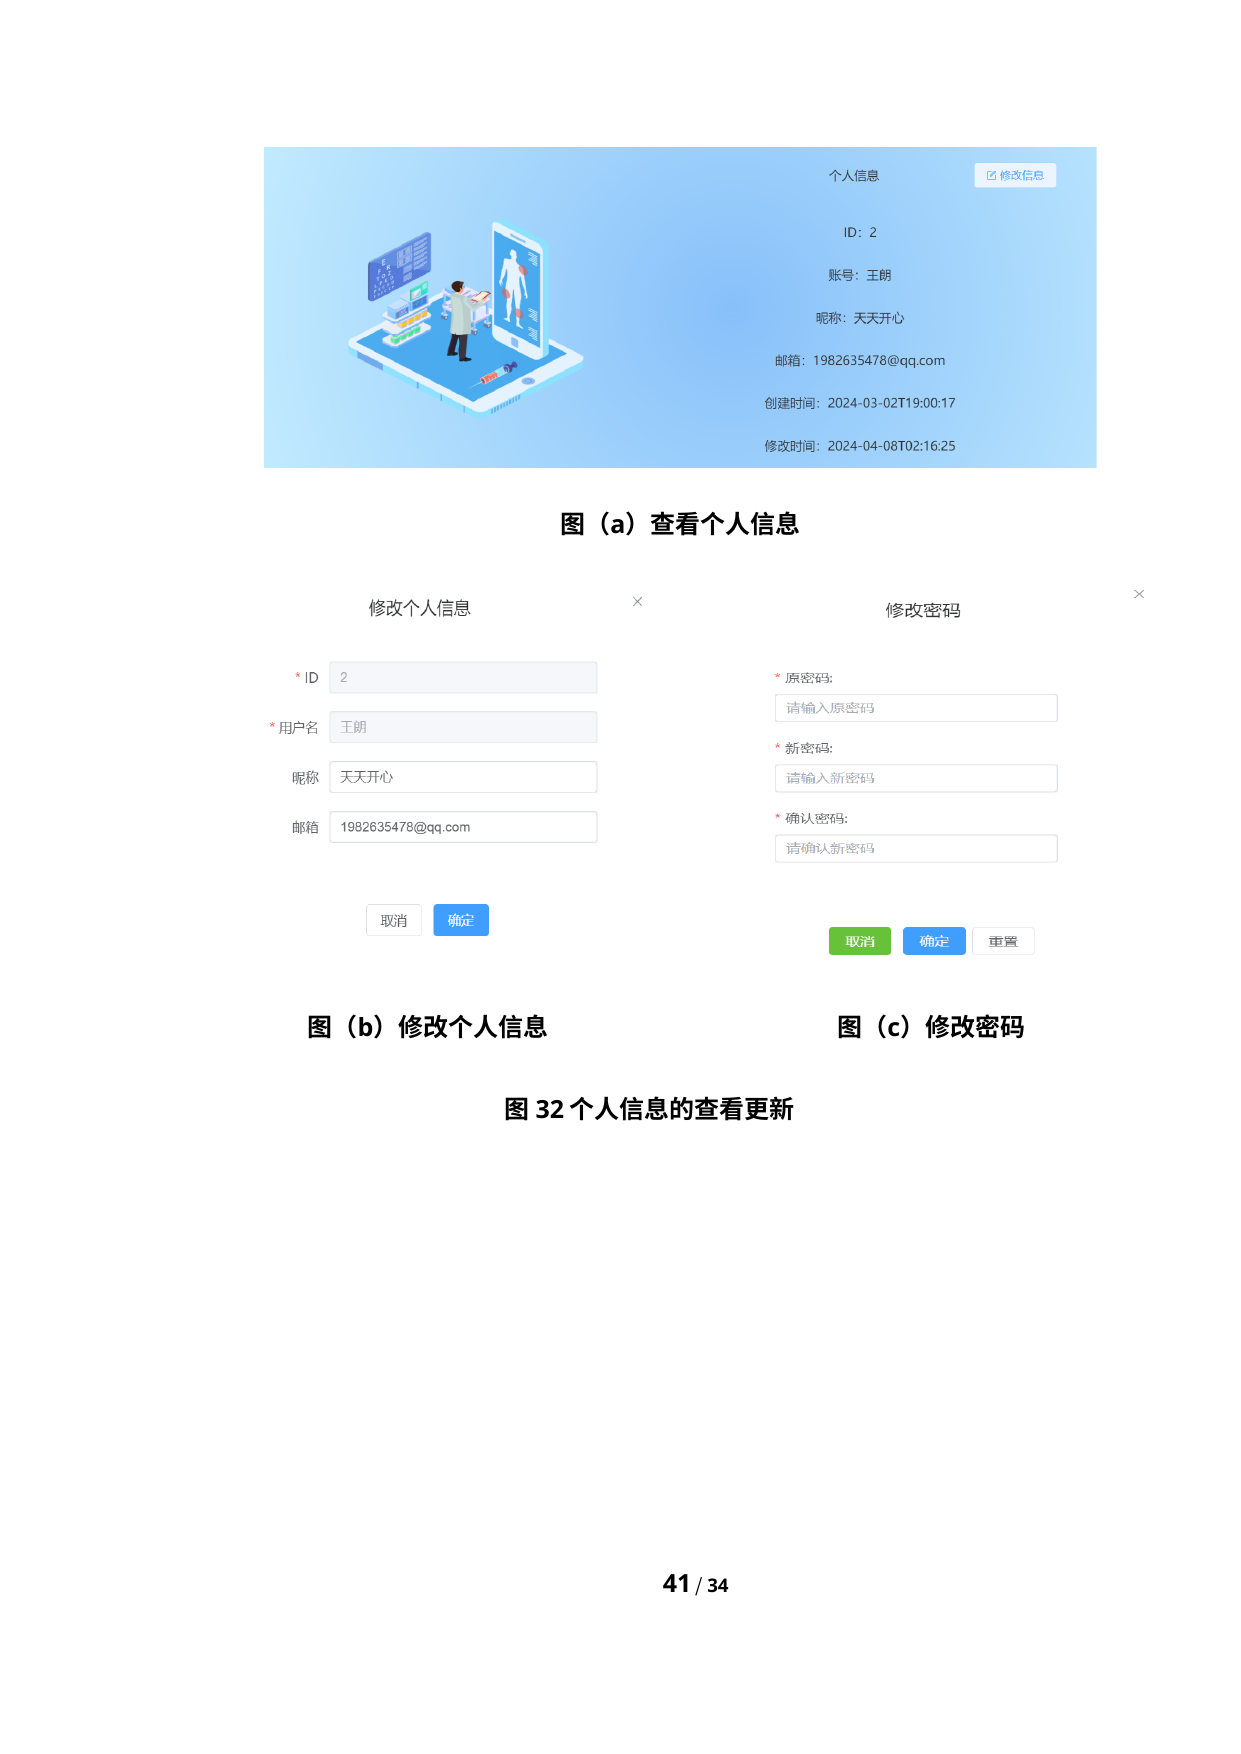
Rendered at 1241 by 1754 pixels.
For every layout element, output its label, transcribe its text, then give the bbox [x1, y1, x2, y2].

table_cell 图（c）修改密码 [678, 994, 1183, 1075]
picture [263, 147, 1097, 468]
picture [695, 571, 1167, 980]
table_header [177, 148, 1183, 490]
table_cell [678, 571, 1183, 993]
picture [193, 571, 663, 951]
table_cell 图（a）查看个人信息 [177, 490, 1183, 571]
table_cell 图（b）修改个人信息 [177, 994, 678, 1075]
table_cell [177, 571, 678, 993]
text 图 32 个人信息的查看更新 [177, 1075, 1122, 1140]
